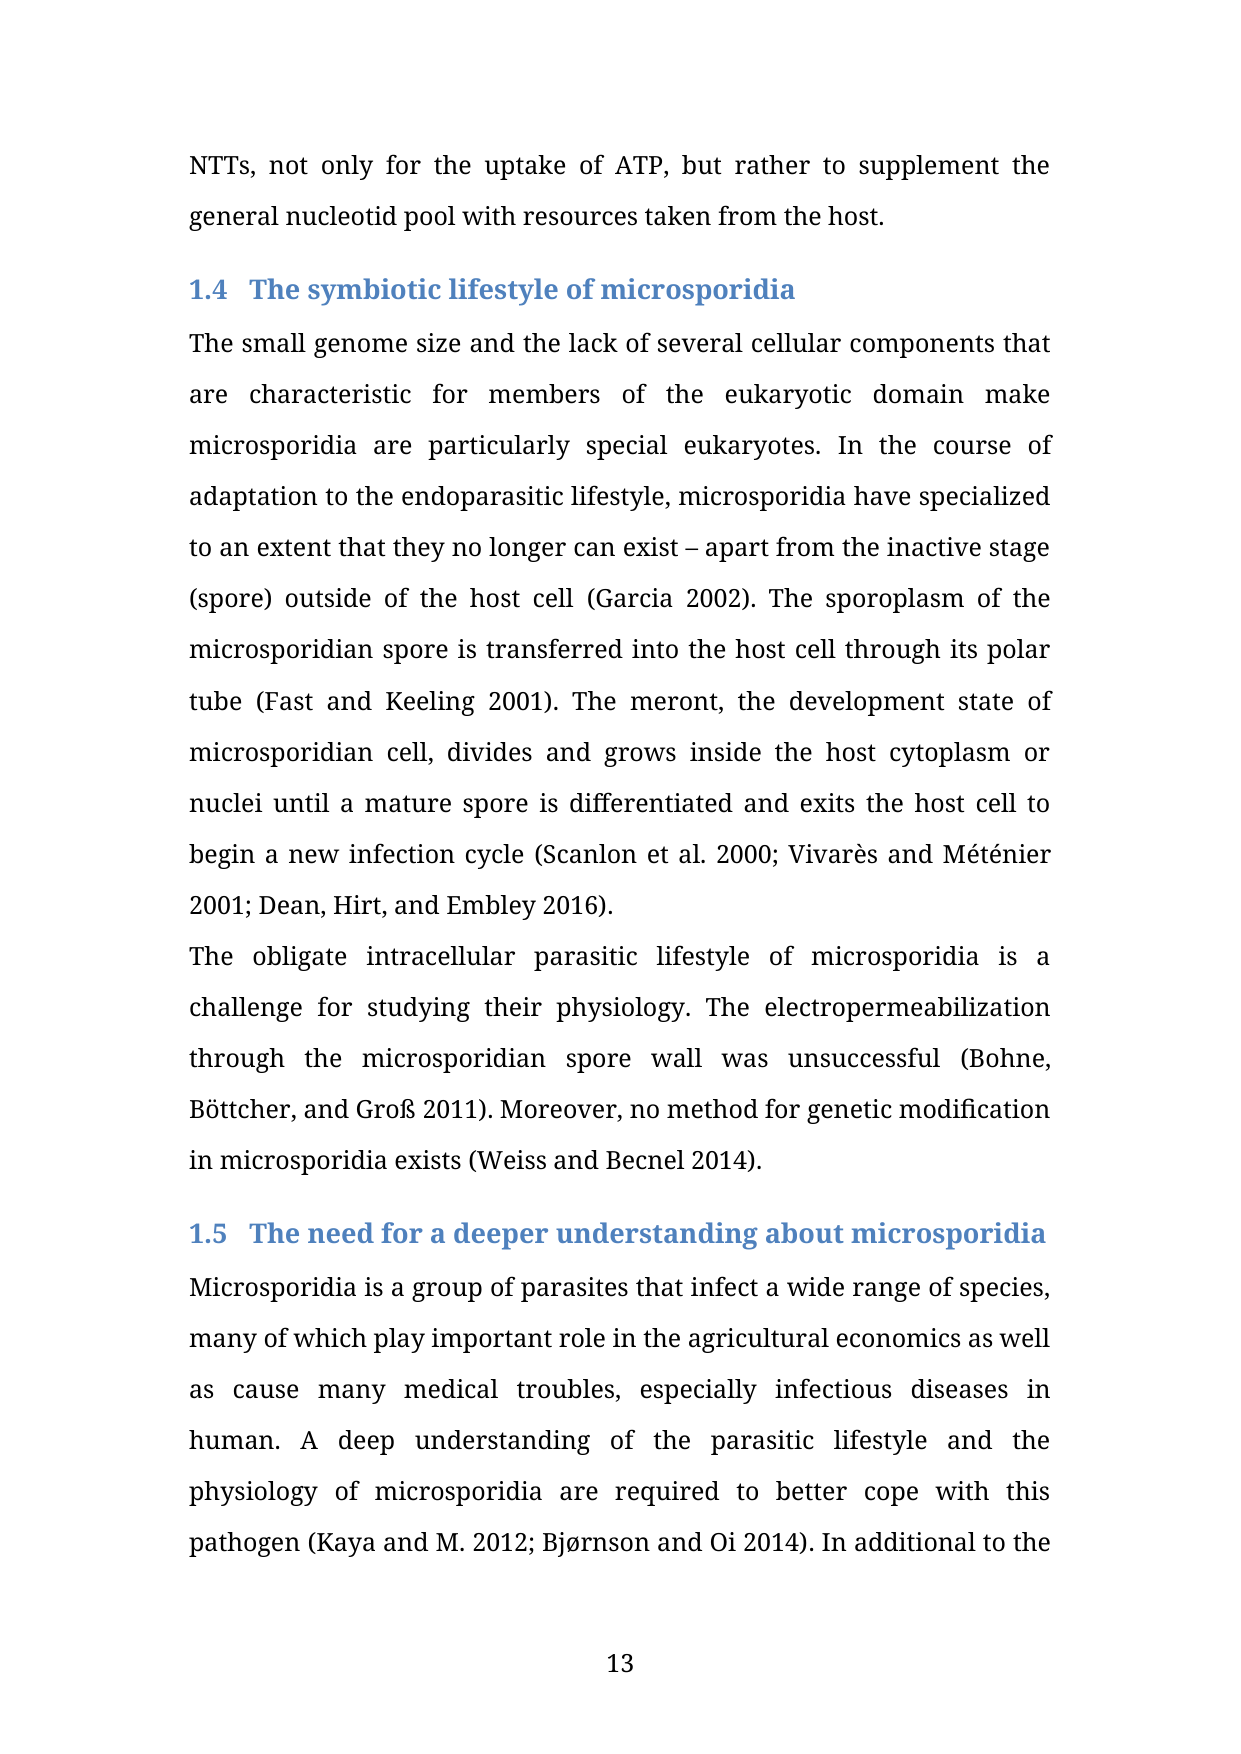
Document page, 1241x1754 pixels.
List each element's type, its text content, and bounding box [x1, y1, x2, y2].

text The small genome size and the lack of several cellular components that are characteristic for members of the eukaryotic domain make microsporidia are particularly special eukaryotes. In the course of adaptation to the endoparasitic lifestyle, microsporidia have specialized to an extent that they no longer can exist – apart from the inactive stage (spore) outside of the host cell (Garcia 2002). The sporoplasm of the microsporidian spore is transferred into the host cell through its polar tube (Fast and Keeling 2001). The meront, the development state of microsporidian cell, divides and grows inside the host cytoplasm or nuclei until a mature spore is differentiated and exits the host cell to begin a new infection cycle (Scanlon et al. 2000; Vivarès and Méténier 2001; Dean, Hirt, and Embley 2016). [189, 326, 1051, 921]
subtitle The need for a deeper understanding about microsporidia [189, 1214, 1051, 1251]
subtitle The symbiotic lifestyle of microsporidia [189, 271, 1051, 307]
text The obligate intracellular parasitic lifestyle of microsporidia is a challenge for studying their physiology. The electropermeabilization through the microsporidian spore wall was unsuccessful (Bohne, Böttcher, and Groß 2011). Moreover, no method for genetic modification in microsporidia exists (Weiss and Becnel 2014). [189, 938, 1051, 1177]
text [189, 1270, 1051, 1559]
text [189, 148, 1051, 233]
